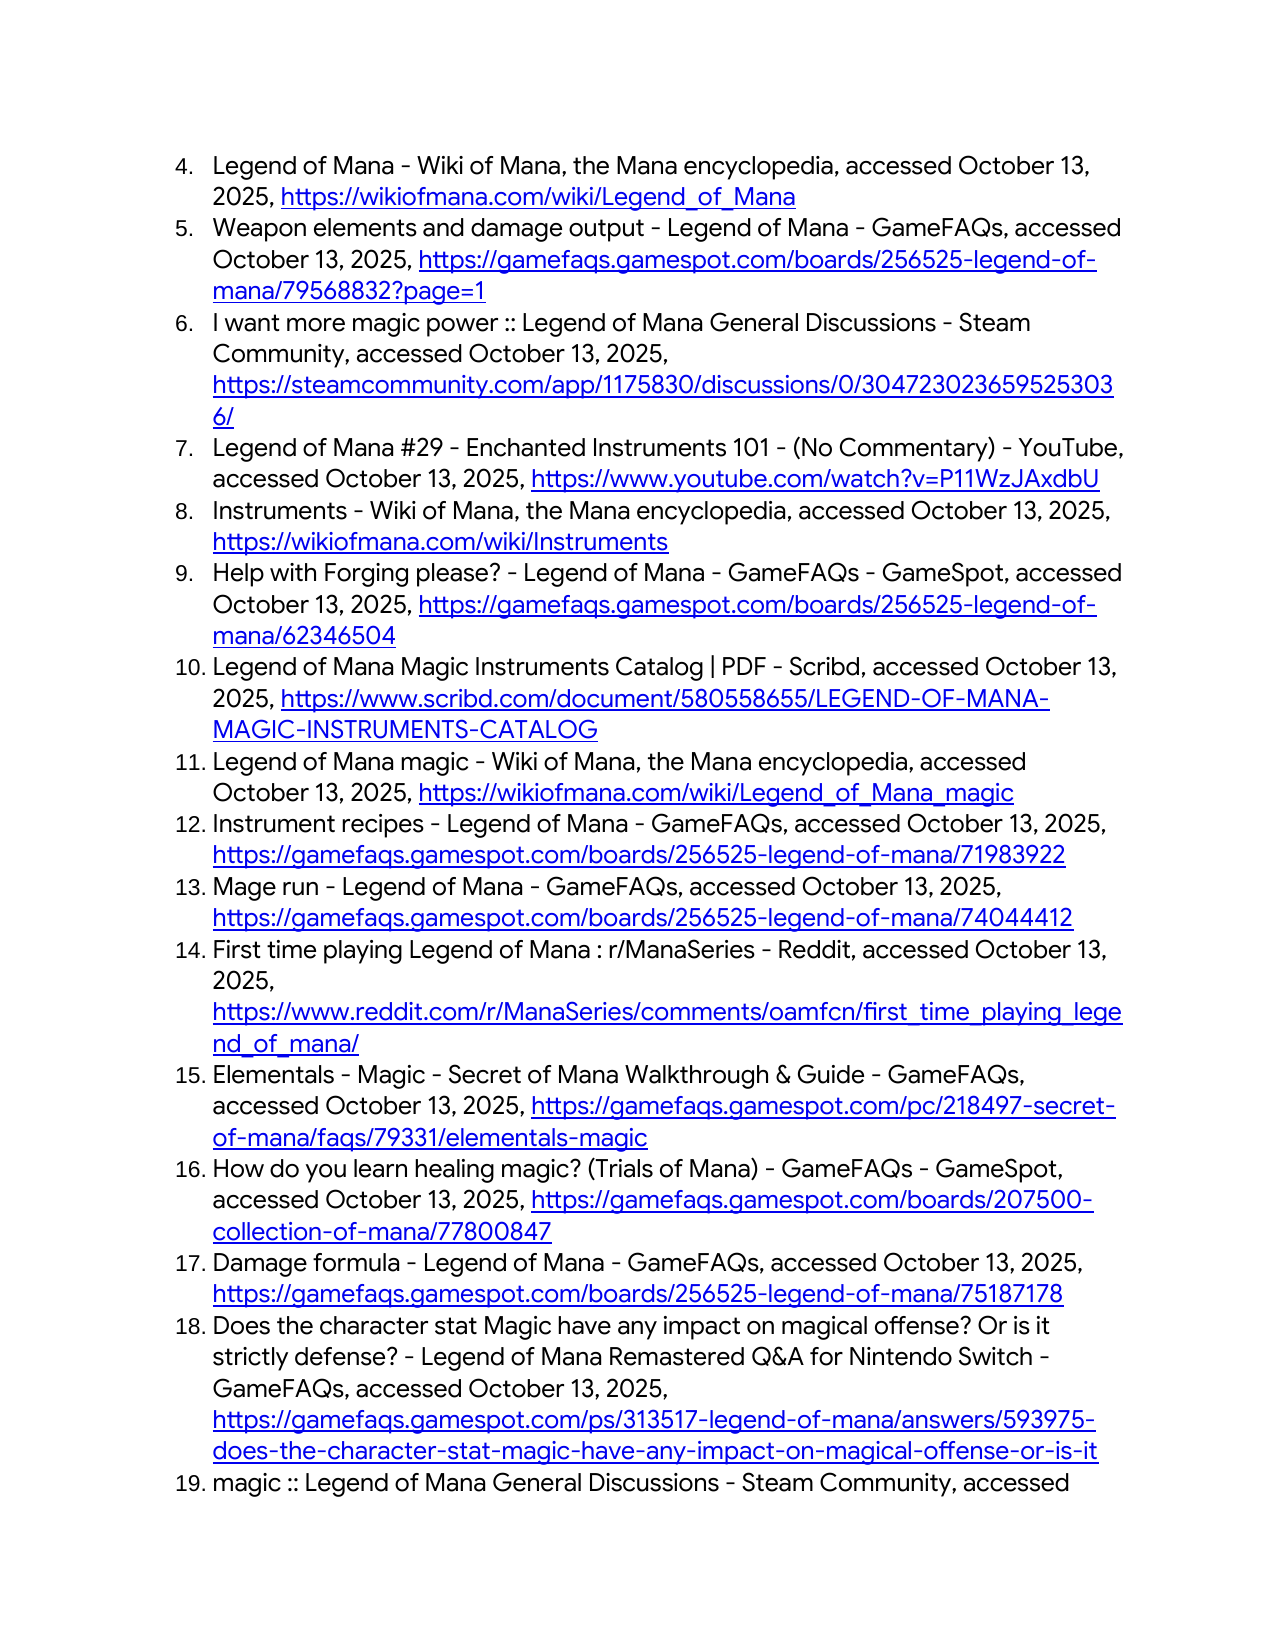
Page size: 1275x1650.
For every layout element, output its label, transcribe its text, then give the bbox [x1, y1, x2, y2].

list Legend of Mana magic - Wiki of Mana, the Mana encyclopedia, accessed October 13, 2025, https://wikiofmana.com/wiki/Legend_of_Mana_magic [175, 746, 1125, 808]
list Weapon elements and damage output - Legend of Mana - GameFAQs, accessed October 13, 2025, https://gamefaqs.gamespot.com/boards/256525-legend-of-mana/79568832?page=1 [175, 213, 1125, 307]
list First time playing Legend of Mana : r/ManaSeries - Reddit, accessed October 13, 2025, https://www.reddit.com/r/ManaSeries/comments/oamfcn/first_time_playing_legend_of_mana/ [175, 934, 1125, 1059]
list Damage formula - Legend of Mana - GameFAQs, accessed October 13, 2025, https://gamefaqs.gamespot.com/boards/256525-legend-of-mana/75187178 [175, 1247, 1125, 1310]
list Legend of Mana #29 - Enchanted Instruments 101 - (No Commentary) - YouTube, accessed October 13, 2025, https://www.youtube.com/watch?v=P11WzJAxdbU [175, 432, 1125, 495]
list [175, 1467, 1125, 1498]
list I want more magic power :: Legend of Mana General Discussions - Steam Community, accessed October 13, 2025, https://steamcommunity.com/app/1175830/discussions/0/3047230236595253036/ [175, 307, 1125, 432]
list Legend of Mana - Wiki of Mana, the Mana encyclopedia, accessed October 13, 2025, https://wikiofmana.com/wiki/Legend_of_Mana [175, 150, 1125, 213]
list Legend of Mana Magic Instruments Catalog | PDF - Scribd, accessed October 13, 2025, https://www.scribd.com/document/580558655/LEGEND-OF-MANA-MAGIC-INSTRUMENTS-CATALOG [175, 652, 1125, 746]
list Elementals - Magic - Secret of Mana Walkthrough & Guide - GameFAQs, accessed October 13, 2025, https://gamefaqs.gamespot.com/pc/218497-secret-of-mana/faqs/79331/elementals-magic [175, 1059, 1125, 1153]
list Instrument recipes - Legend of Mana - GameFAQs, accessed October 13, 2025, https://gamefaqs.gamespot.com/boards/256525-legend-of-mana/71983922 [175, 808, 1125, 871]
list Instruments - Wiki of Mana, the Mana encyclopedia, accessed October 13, 2025, https://wikiofmana.com/wiki/Instruments [175, 495, 1125, 558]
list Help with Forging please? - Legend of Mana - GameFAQs - GameSpot, accessed October 13, 2025, https://gamefaqs.gamespot.com/boards/256525-legend-of-mana/62346504 [175, 558, 1125, 652]
list Mage run - Legend of Mana - GameFAQs, accessed October 13, 2025, https://gamefaqs.gamespot.com/boards/256525-legend-of-mana/74044412 [175, 871, 1125, 934]
list Does the character stat Magic have any impact on magical offense? Or is it strictly defense? - Legend of Mana Remastered Q&A for Nintendo Switch - GameFAQs, accessed October 13, 2025, https://gamefaqs.gamespot.com/ps/313517-legend-of-mana/answers/593975-does-the-character-stat-magic-have-any-impact-on-magical-offense-or-is-it [175, 1310, 1125, 1467]
list How do you learn healing magic? (Trials of Mana) - GameFAQs - GameSpot, accessed October 13, 2025, https://gamefaqs.gamespot.com/boards/207500-collection-of-mana/77800847 [175, 1153, 1125, 1247]
